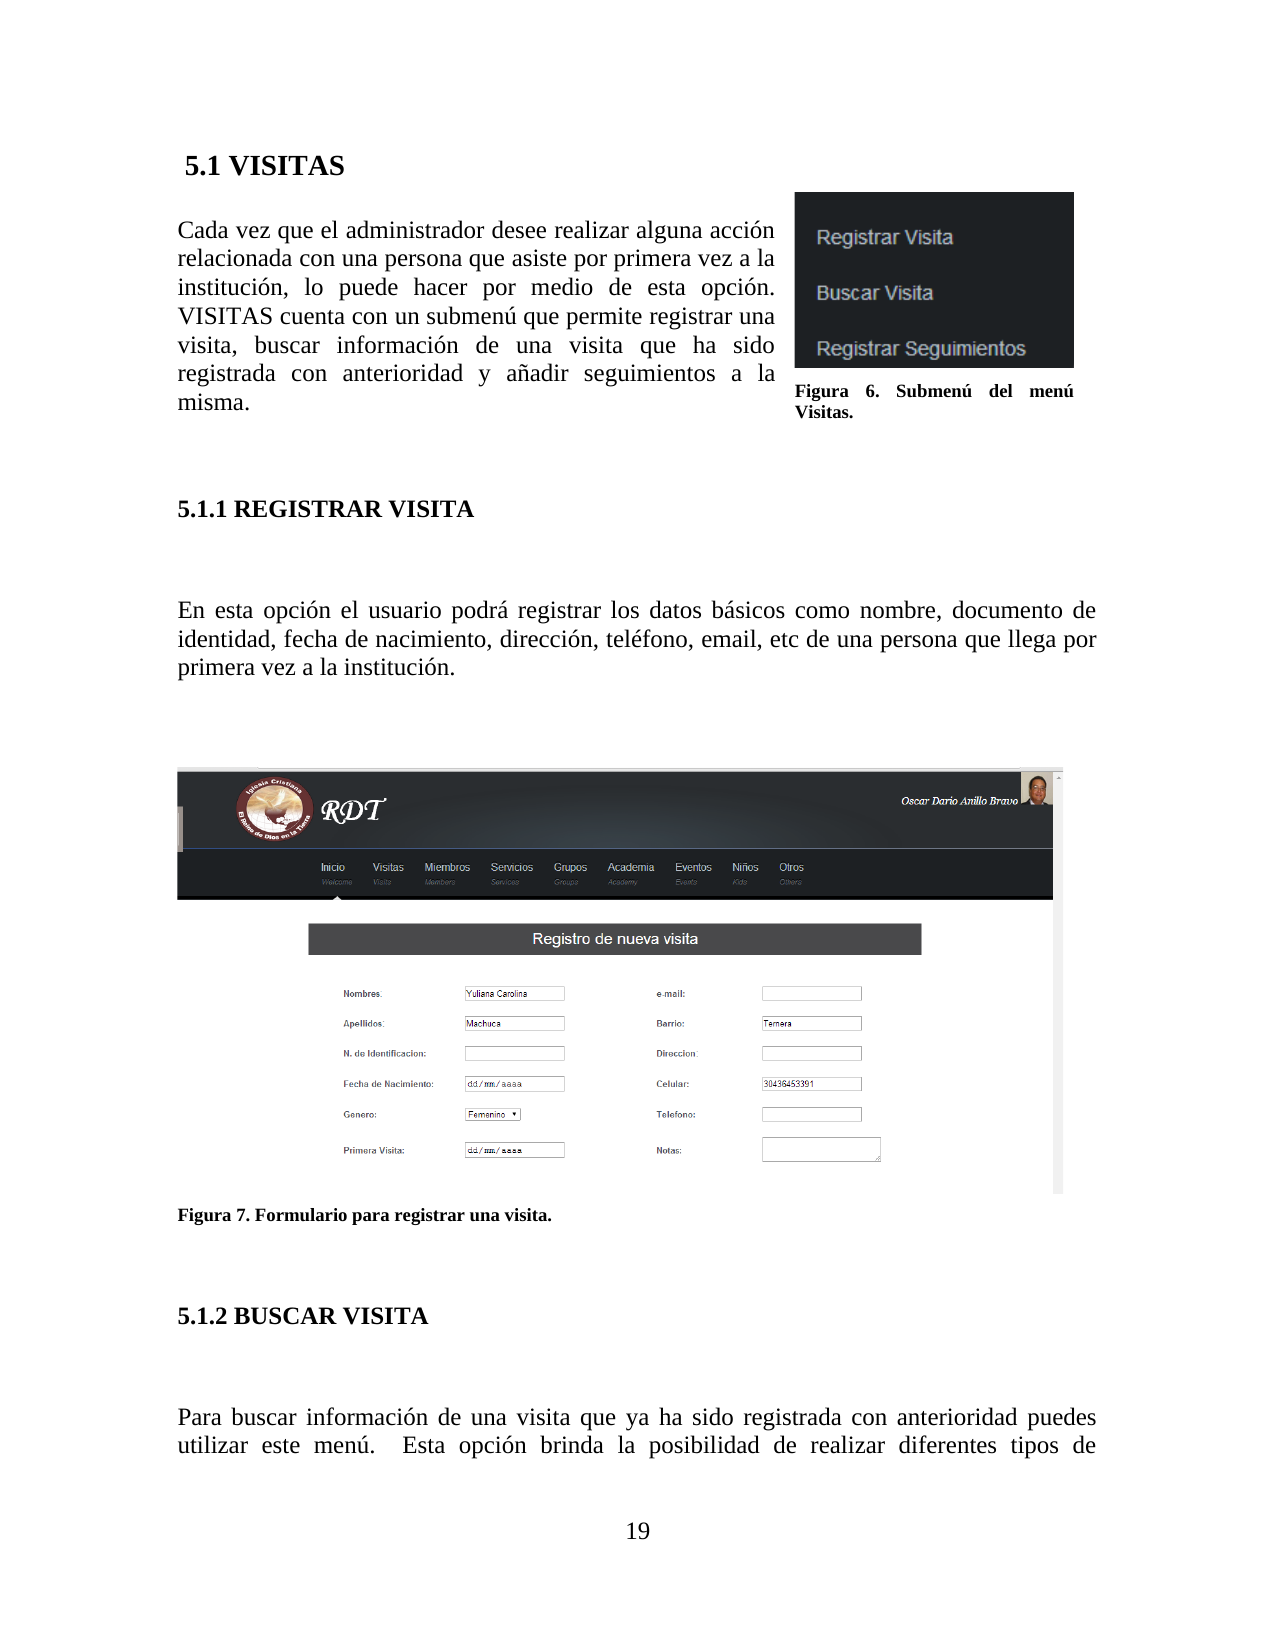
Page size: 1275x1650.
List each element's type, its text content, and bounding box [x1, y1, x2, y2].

text Cada vez que el administrador desee realizar alguna acción relacionada con una persona que asiste por primera vez a la institución, lo puede hacer por medio de esta opción. VISITAS cuenta con un submenú que permite registrar una visita, buscar información de una visita que ha sido registrada con anterioridad y añadir seguimientos a la misma. [177, 215, 1098, 416]
picture [794, 192, 1074, 368]
picture [177, 767, 1064, 1194]
subtitle 5.1.1 REGISTRAR VISITA [177, 494, 1098, 523]
subtitle 5.1 VISITAS [177, 148, 1098, 181]
subtitle 5.1.2 BUSCAR VISITA [177, 1301, 1098, 1330]
text En esta opción el usuario podrá registrar los datos básicos como nombre, documento de identidad, fecha de nacimiento, dirección, teléfono, email, etc de una persona que llega por primera vez a la institución. [177, 595, 1098, 681]
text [177, 1402, 1098, 1459]
